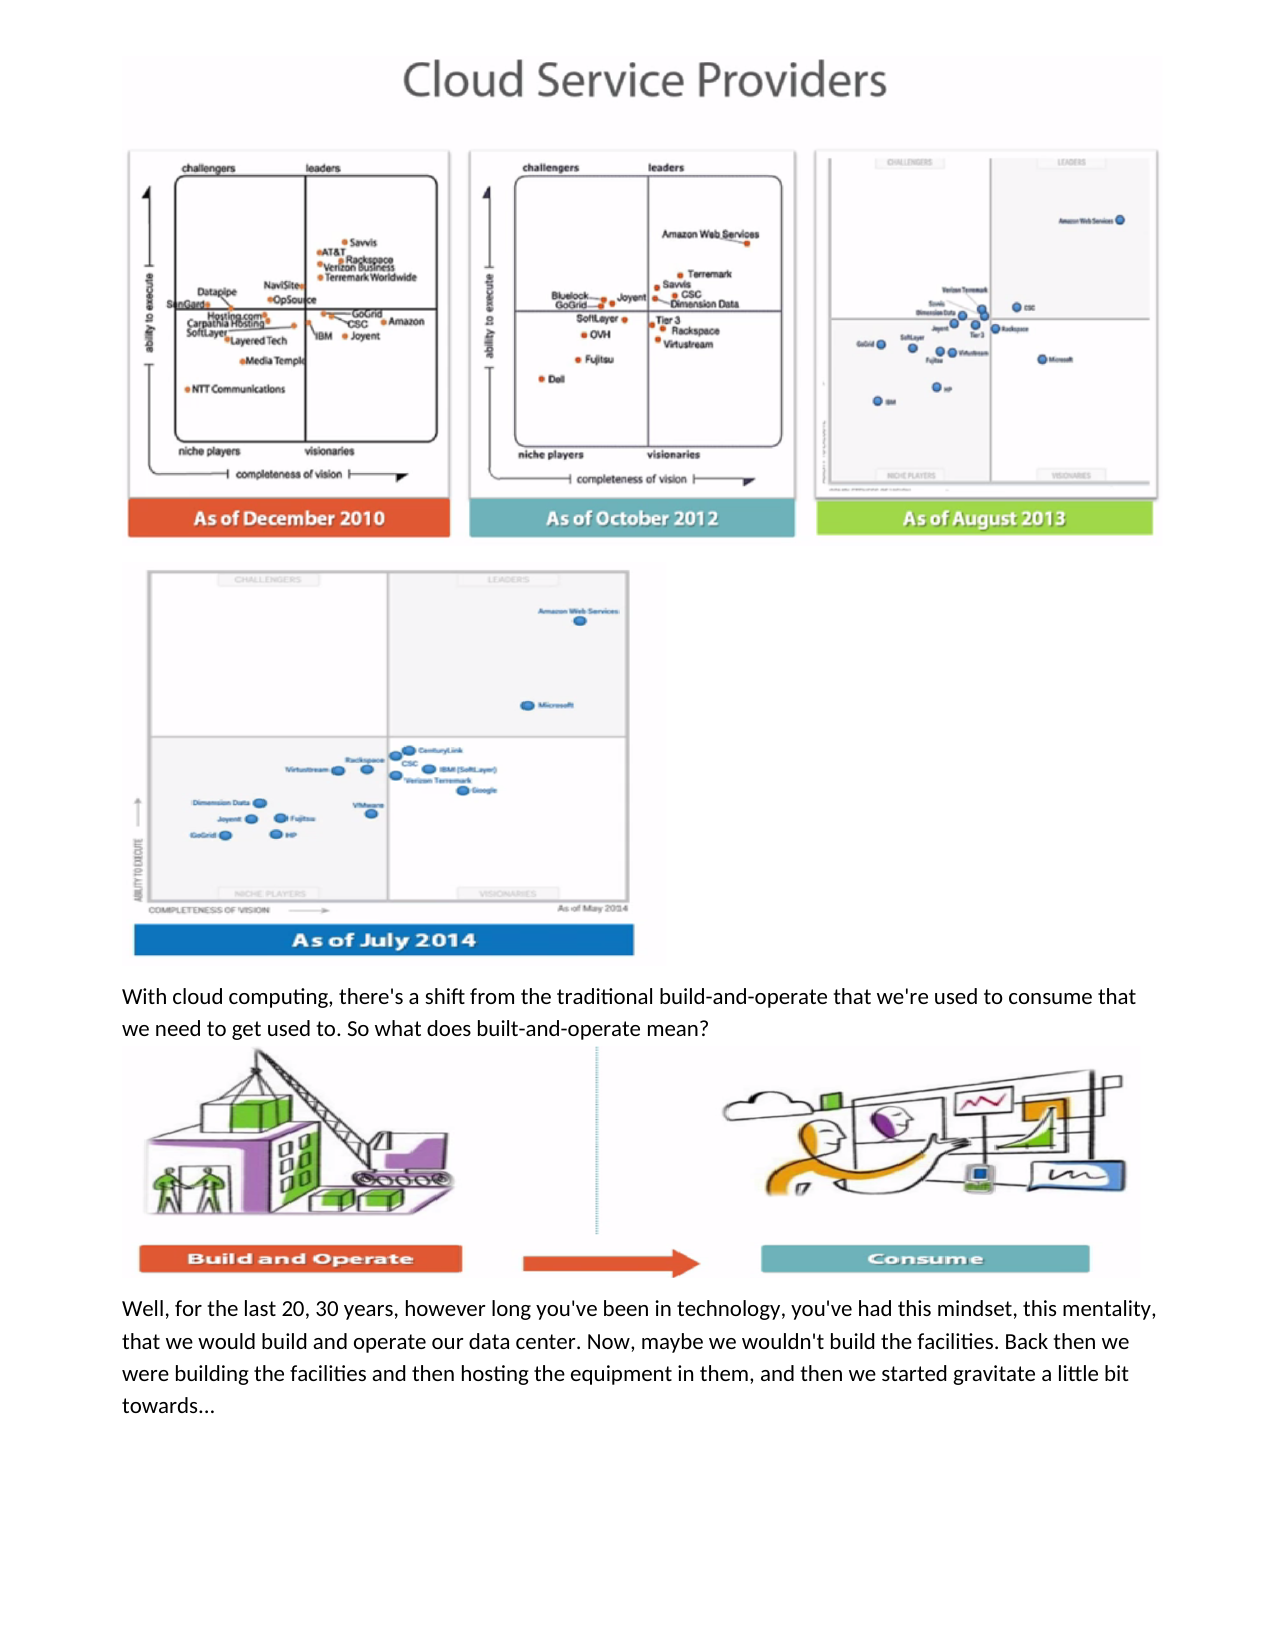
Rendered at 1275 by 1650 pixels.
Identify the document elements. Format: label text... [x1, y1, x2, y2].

picture [121, 1046, 1141, 1278]
picture [121, 56, 1163, 546]
picture [121, 562, 667, 966]
text Well, for the last 20, 30 years, however long you've been in technology, you've had this mindset, this mentality, that we would build and operate our data center. Now, maybe we wouldn't build the facilities. Back then we were building the facilities and then hosting the equipment in them, and then we started gravitate a little bit towards... [122, 1294, 1162, 1419]
